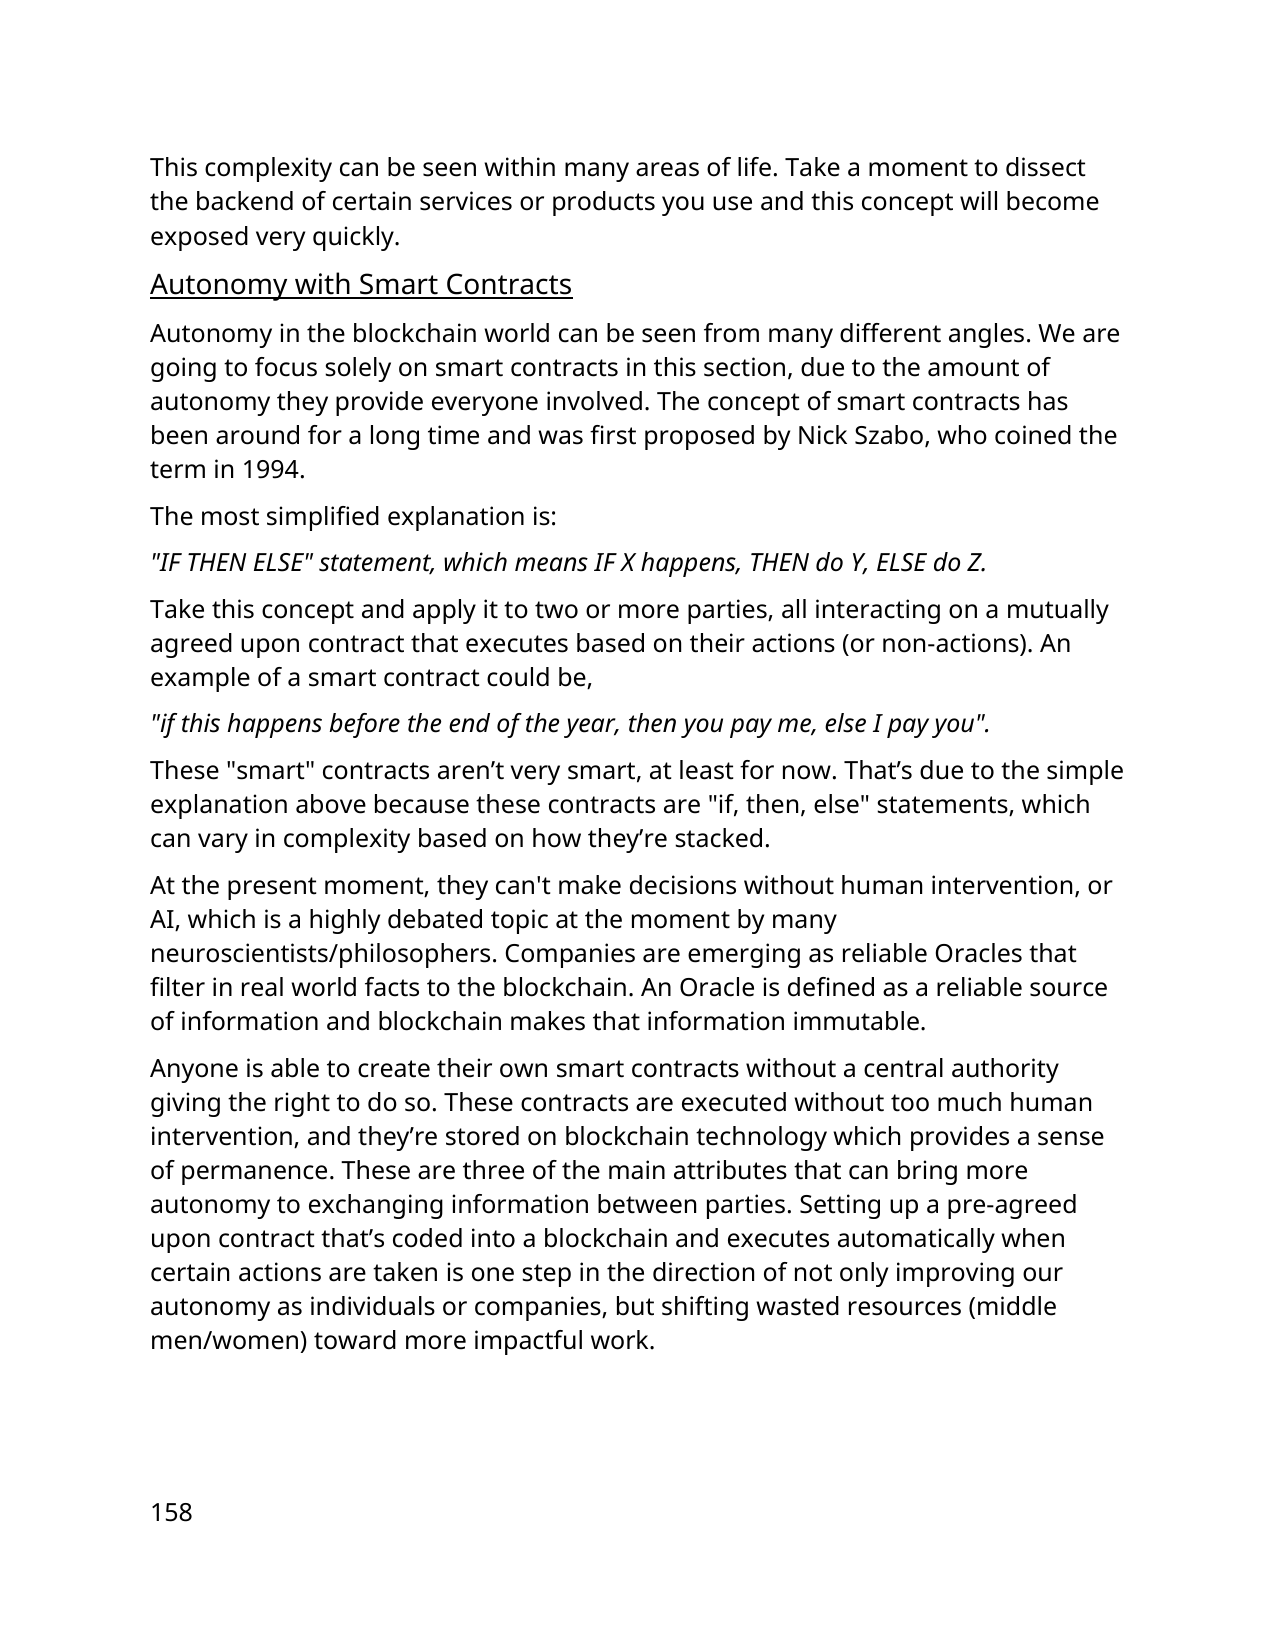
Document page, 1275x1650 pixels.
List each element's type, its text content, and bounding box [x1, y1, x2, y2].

text Anyone is able to create their own smart contracts without a central authority giving the right to do so. These contracts are executed without too much human intervention, and they’re stored on blockchain technology which provides a sense of permanence. These are three of the main attributes that can bring more autonomy to exchanging information between parties. Setting up a pre-agreed upon contract that’s coded into a blockchain and executes automatically when certain actions are taken is one step in the direction of not only improving our autonomy as individuals or companies, but shifting wasted resources (middle men/women) toward more impactful work. [150, 1050, 1125, 1357]
text "IF THEN ELSE" statement, which means IF X happens, THEN do Y, ELSE do Z. [150, 545, 1125, 579]
text The most simplified explanation is: [150, 498, 1125, 532]
text These "smart" contracts aren’t very smart, at least for now. That’s due to the simple explanation above because these contracts are "if, then, else" statements, which can vary in complexity based on how they’re stacked. [150, 753, 1125, 855]
text Autonomy in the blockchain world can be seen from many different angles. We are going to focus solely on smart contracts in this section, due to the amount of autonomy they provide everyone involved. The concept of smart contracts has been around for a long time and was first proposed by Nick Szabo, who coined the term in 1994. [150, 316, 1125, 486]
text At the present moment, they can't make decisions without human intervention, or AI, which is a highly debated topic at the moment by many neuroscientists/philosophers. Companies are emerging as reliable Oracles that filter in real world facts to the blockchain. An Oracle is defined as a reliable source of information and blockchain makes that information immutable. [150, 867, 1125, 1038]
text Take this concept and apply it to two or more parties, all interacting on a mutually agreed upon contract that executes based on their actions (or non-actions). An example of a smart contract could be, [150, 591, 1125, 694]
text This complexity can be seen within many areas of life. Take a moment to dissect the backend of certain services or products you use and this concept will become exposed very quickly. [150, 150, 1125, 252]
subtitle Autonomy with Smart Contracts [150, 265, 1125, 303]
text "if this happens before the end of the year, then you pay me, else I pay you". [150, 706, 1125, 740]
